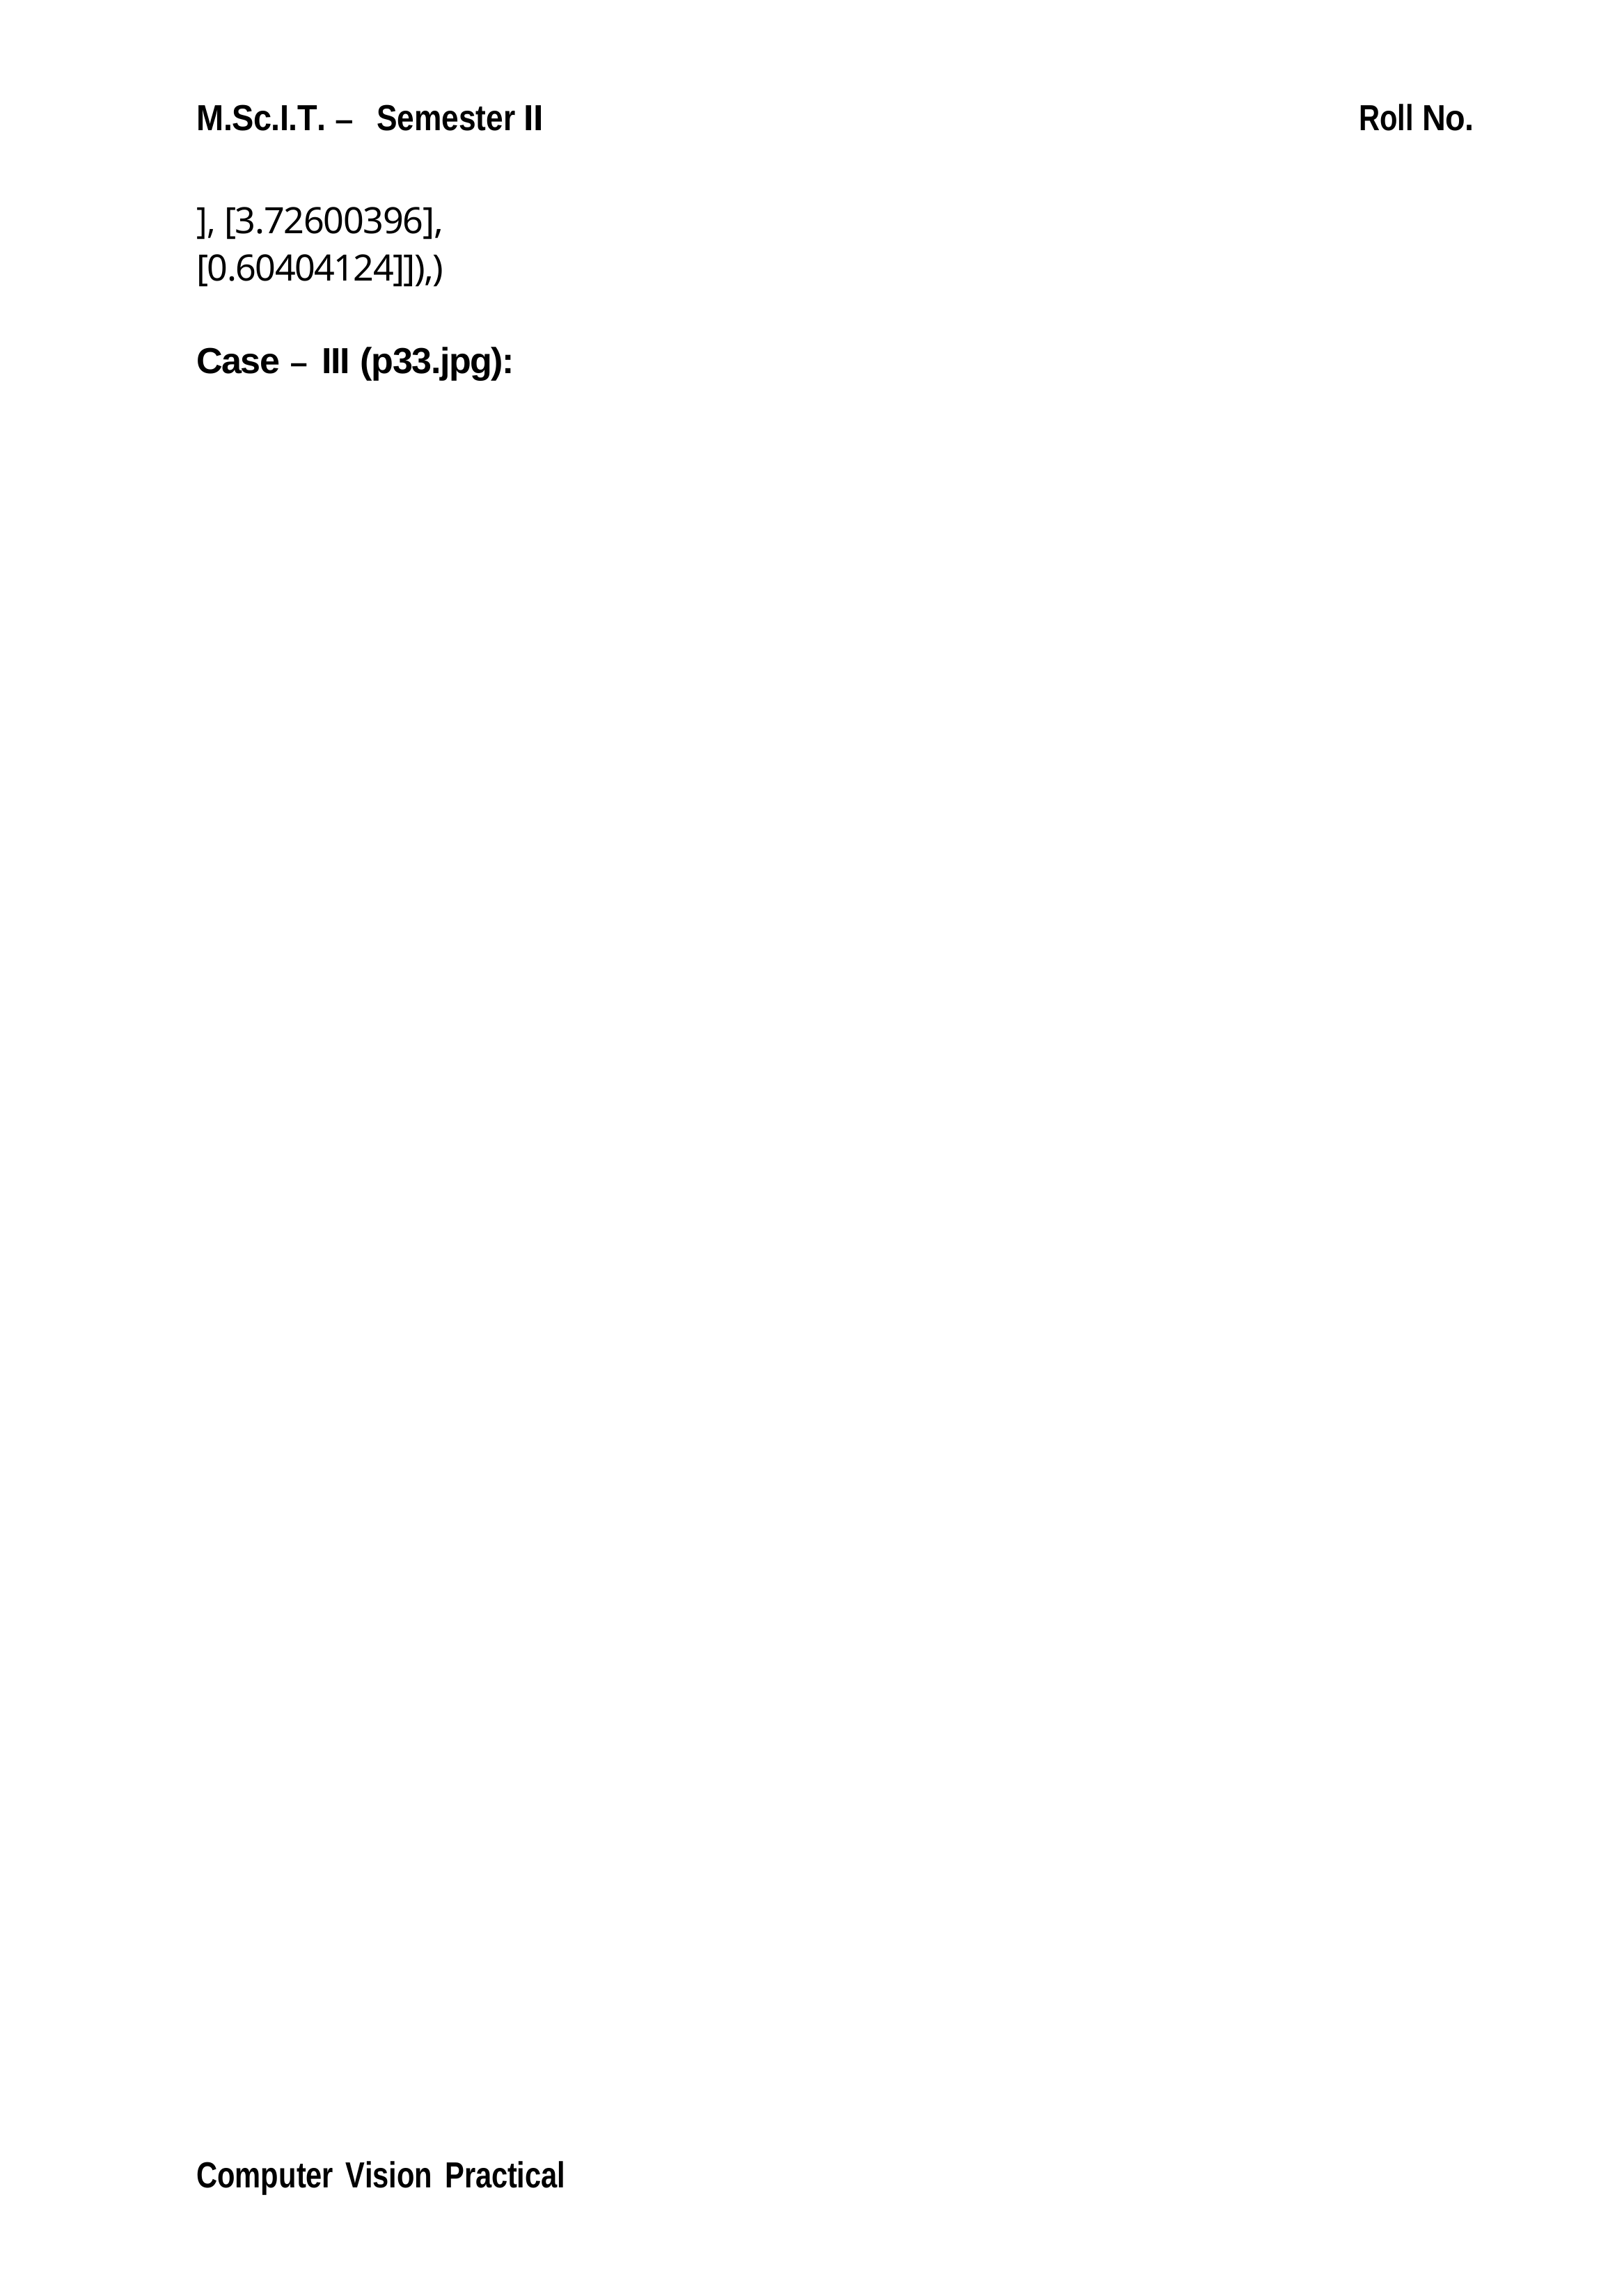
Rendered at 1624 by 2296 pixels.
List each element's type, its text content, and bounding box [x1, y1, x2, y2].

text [196, 194, 491, 244]
text Case – III (p33.jpg): [196, 339, 1562, 381]
text [0.60404124]]),) [196, 248, 1562, 290]
